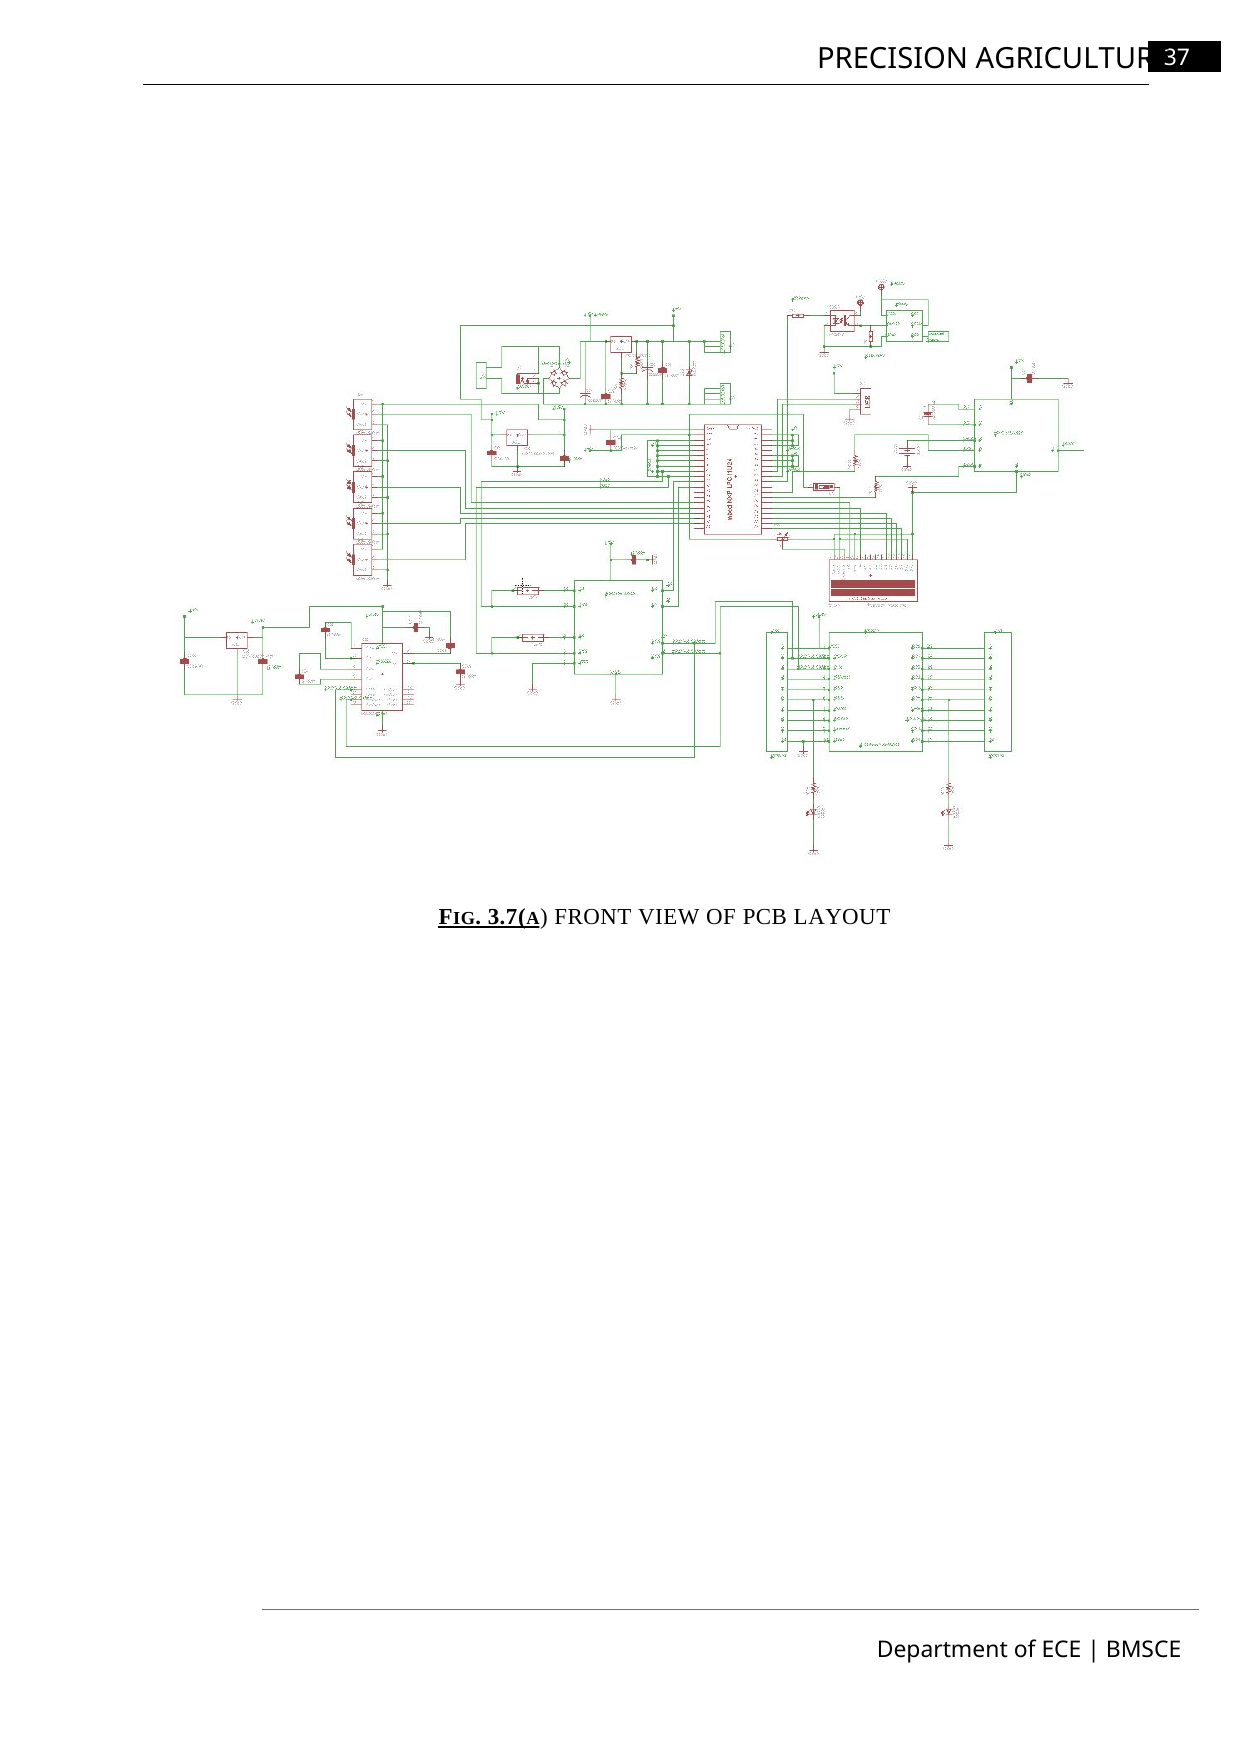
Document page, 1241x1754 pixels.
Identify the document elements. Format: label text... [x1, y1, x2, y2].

picture [118, 270, 1123, 864]
text Fig. 3.7(a) FRONT VIEW OF PCB LAYOUT [162, 903, 1167, 930]
